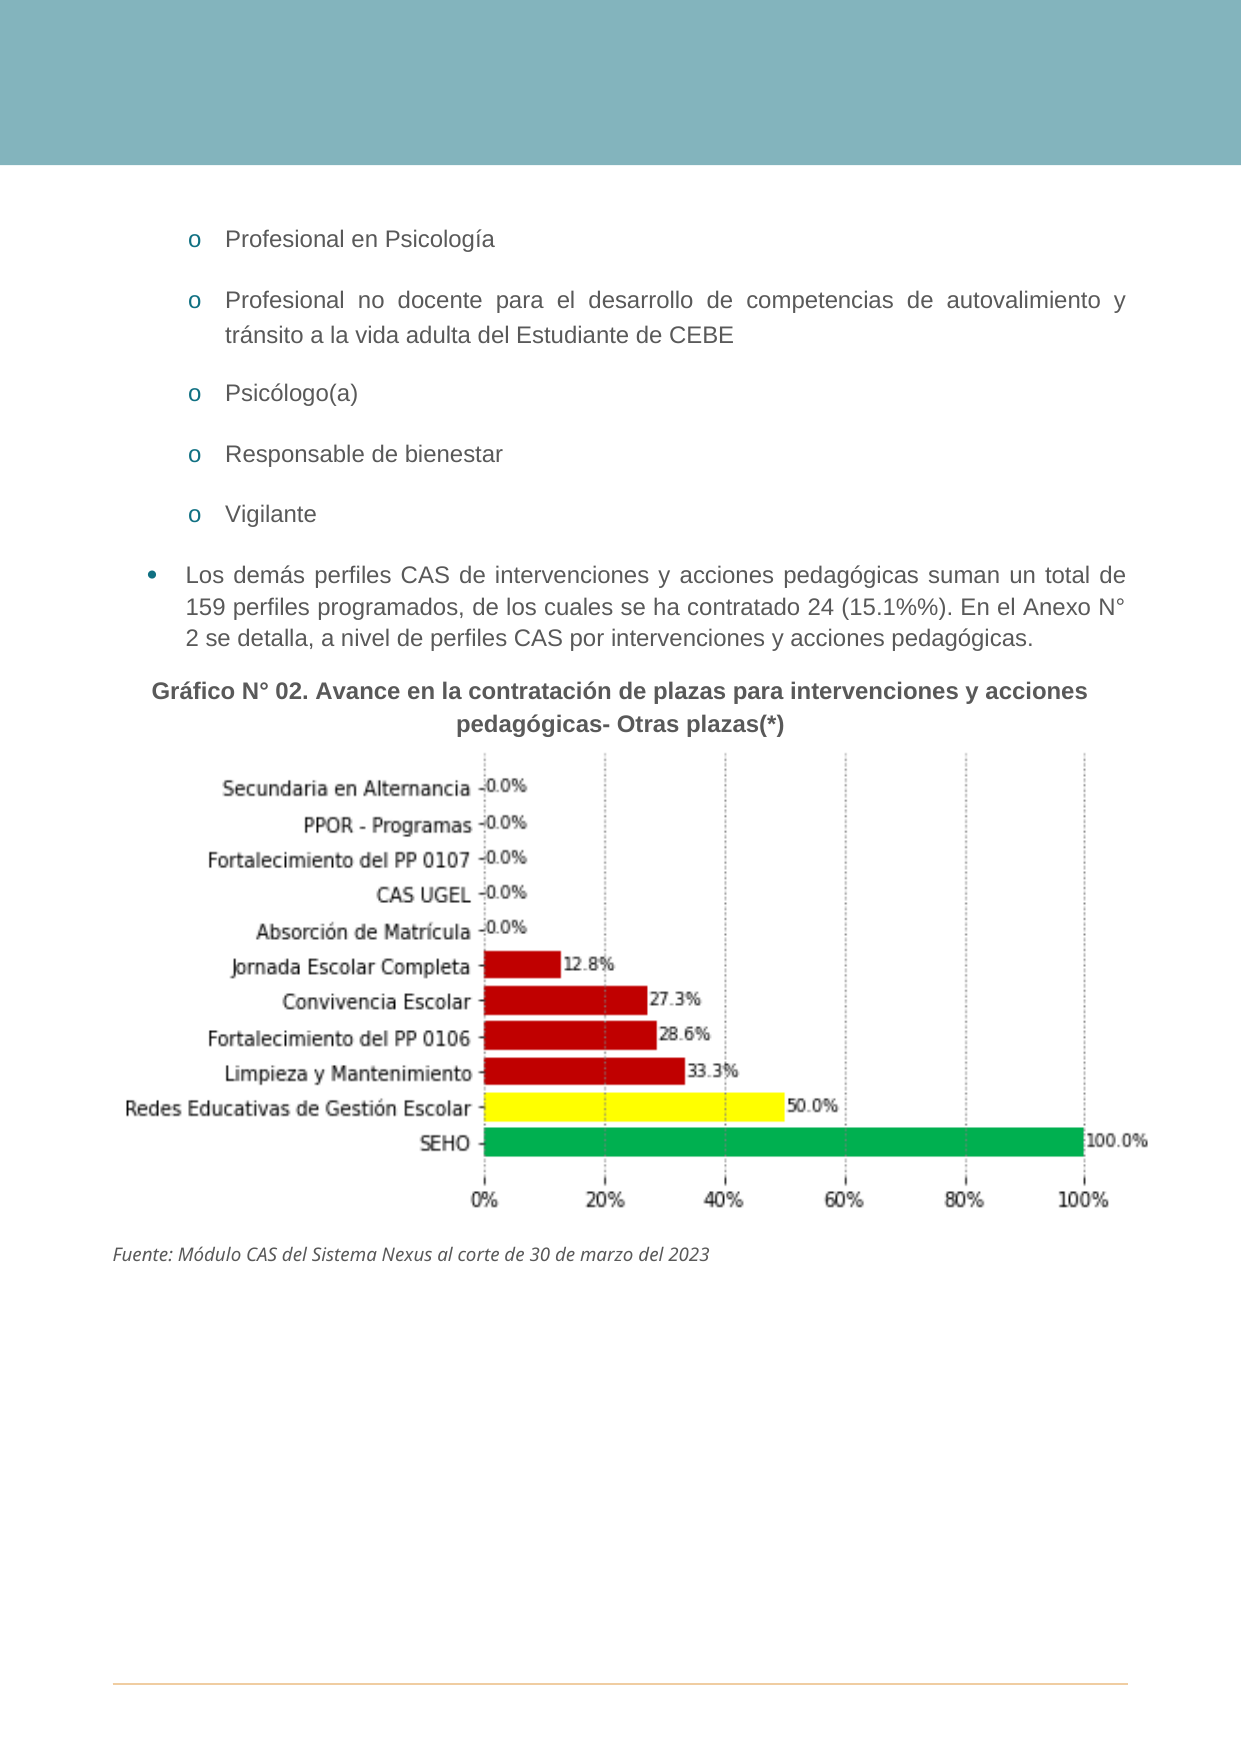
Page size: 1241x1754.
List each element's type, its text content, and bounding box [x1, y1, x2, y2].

picture [112, 742, 1163, 1223]
list Vigilante [187, 500, 1128, 530]
list Psicólogo(a) [187, 379, 1128, 409]
list Responsable de bienestar [187, 439, 1128, 469]
list Profesional no docente para el desarrollo de competencias de autovalimiento y tránsito a la vida adulta del Estudiante de CEBE [187, 286, 1128, 348]
list Los demás perfiles CAS de intervenciones y acciones pedagógicas suman un total de 159 perfiles programados, de los cuales se ha contratado 24 (15.1%%). En el Anexo N° 2 se detalla, a nivel de perfiles CAS por intervenciones y acciones pedagógicas. [148, 561, 1128, 652]
list Profesional en Psicología [187, 225, 1128, 255]
text Gráfico N° 02. Avance en la contratación de plazas para intervenciones y acciones pedagógicas- Otras plazas(*) [112, 677, 1128, 737]
text Fuente: Módulo CAS del Sistema Nexus al corte de 30 de marzo del 2023 [112, 1241, 1128, 1266]
